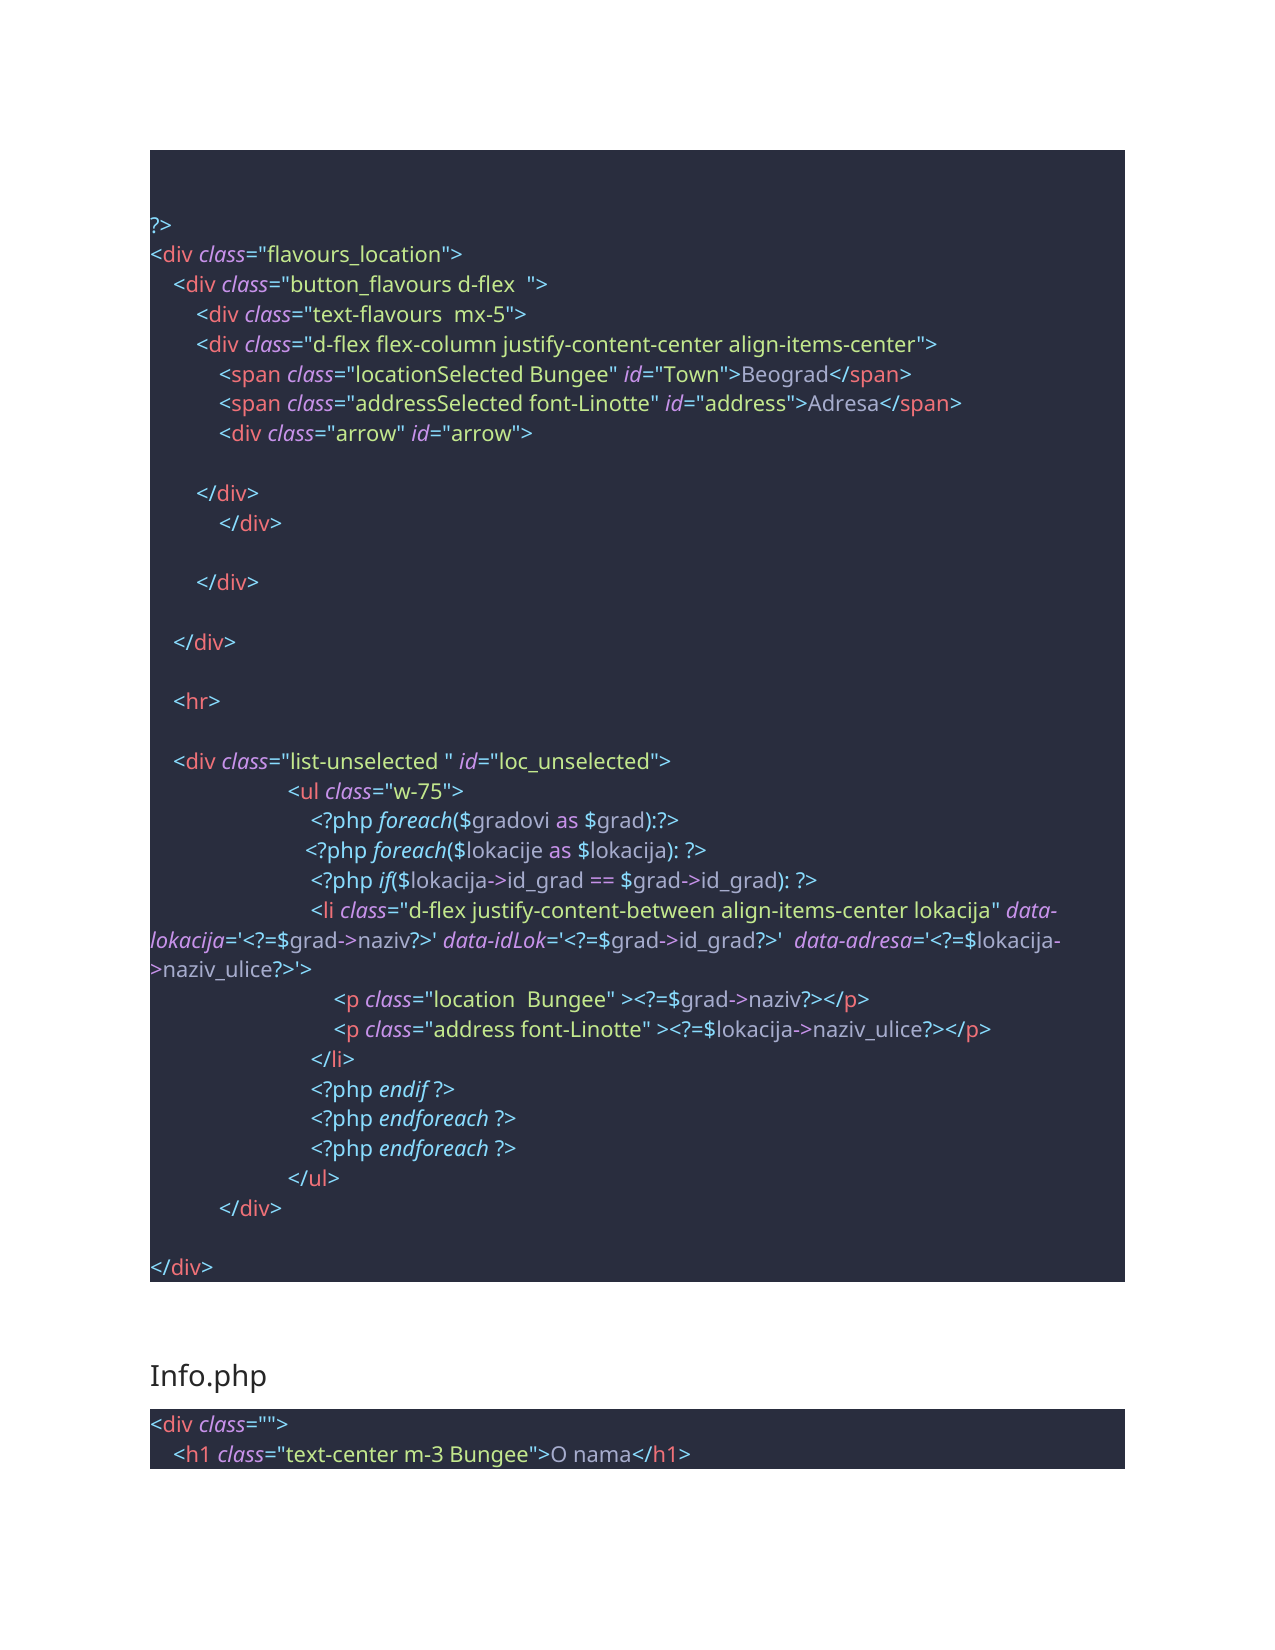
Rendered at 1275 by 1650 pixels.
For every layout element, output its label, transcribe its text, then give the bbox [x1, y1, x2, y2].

text <span class="locationSelected Bungee" id="Town">Beograd</span> [150, 358, 1125, 388]
text <h1 class="text-center m-3 Bungee">O nama</h1> [150, 1439, 1125, 1469]
text </div> [150, 507, 1125, 537]
text </li> [150, 1044, 1125, 1073]
text <?php endif ?> [150, 1073, 1125, 1103]
text <?php foreach($gradovi as $grad):?> [150, 805, 1125, 835]
text ?> [150, 209, 1125, 239]
text <div class="list-unselected " id="loc_unselected"> [150, 746, 1125, 776]
text <div class="text-flavours mx-5"> [150, 299, 1125, 329]
text </div> [150, 478, 1125, 507]
text <div class="flavours_location"> [150, 239, 1125, 269]
text </div> [150, 1193, 1125, 1222]
text <div class="d-flex flex-column justify-content-center align-items-center"> [150, 329, 1125, 358]
text <li class="d-flex justify-content-between align-items-center lokacija" data-lokacija='<?=$grad->naziv?>' data-idLok='<?=$grad->id_grad?>' data-adresa='<?=$lokacija->naziv_ulice?>'> [150, 895, 1125, 984]
text <?php endforeach ?> [150, 1133, 1125, 1163]
text </div> [150, 1252, 1125, 1282]
text </div> [150, 567, 1125, 597]
text <p class="address font-Linotte" ><?=$lokacija->naziv_ulice?></p> [150, 1014, 1125, 1044]
text <div class="button_flavours d-flex "> [150, 269, 1125, 299]
text </div> [150, 627, 1125, 656]
subtitle Info.php [150, 1355, 1125, 1395]
text <div class=""> [150, 1409, 1125, 1439]
text <span class="addressSelected font-Linotte" id="address">Adresa</span> [150, 388, 1125, 418]
text <p class="location Bungee" ><?=$grad->naziv?></p> [150, 984, 1125, 1014]
text </ul> [150, 1163, 1125, 1193]
text <?php endforeach ?> [150, 1103, 1125, 1133]
text <ul class="w-75"> [150, 776, 1125, 805]
text <?php foreach($lokacije as $lokacija): ?> [150, 835, 1125, 865]
text <div class="arrow" id="arrow"> [150, 418, 1125, 448]
text <hr> [150, 686, 1125, 716]
text <?php if($lokacija->id_grad == $grad->id_grad): ?> [150, 865, 1125, 895]
